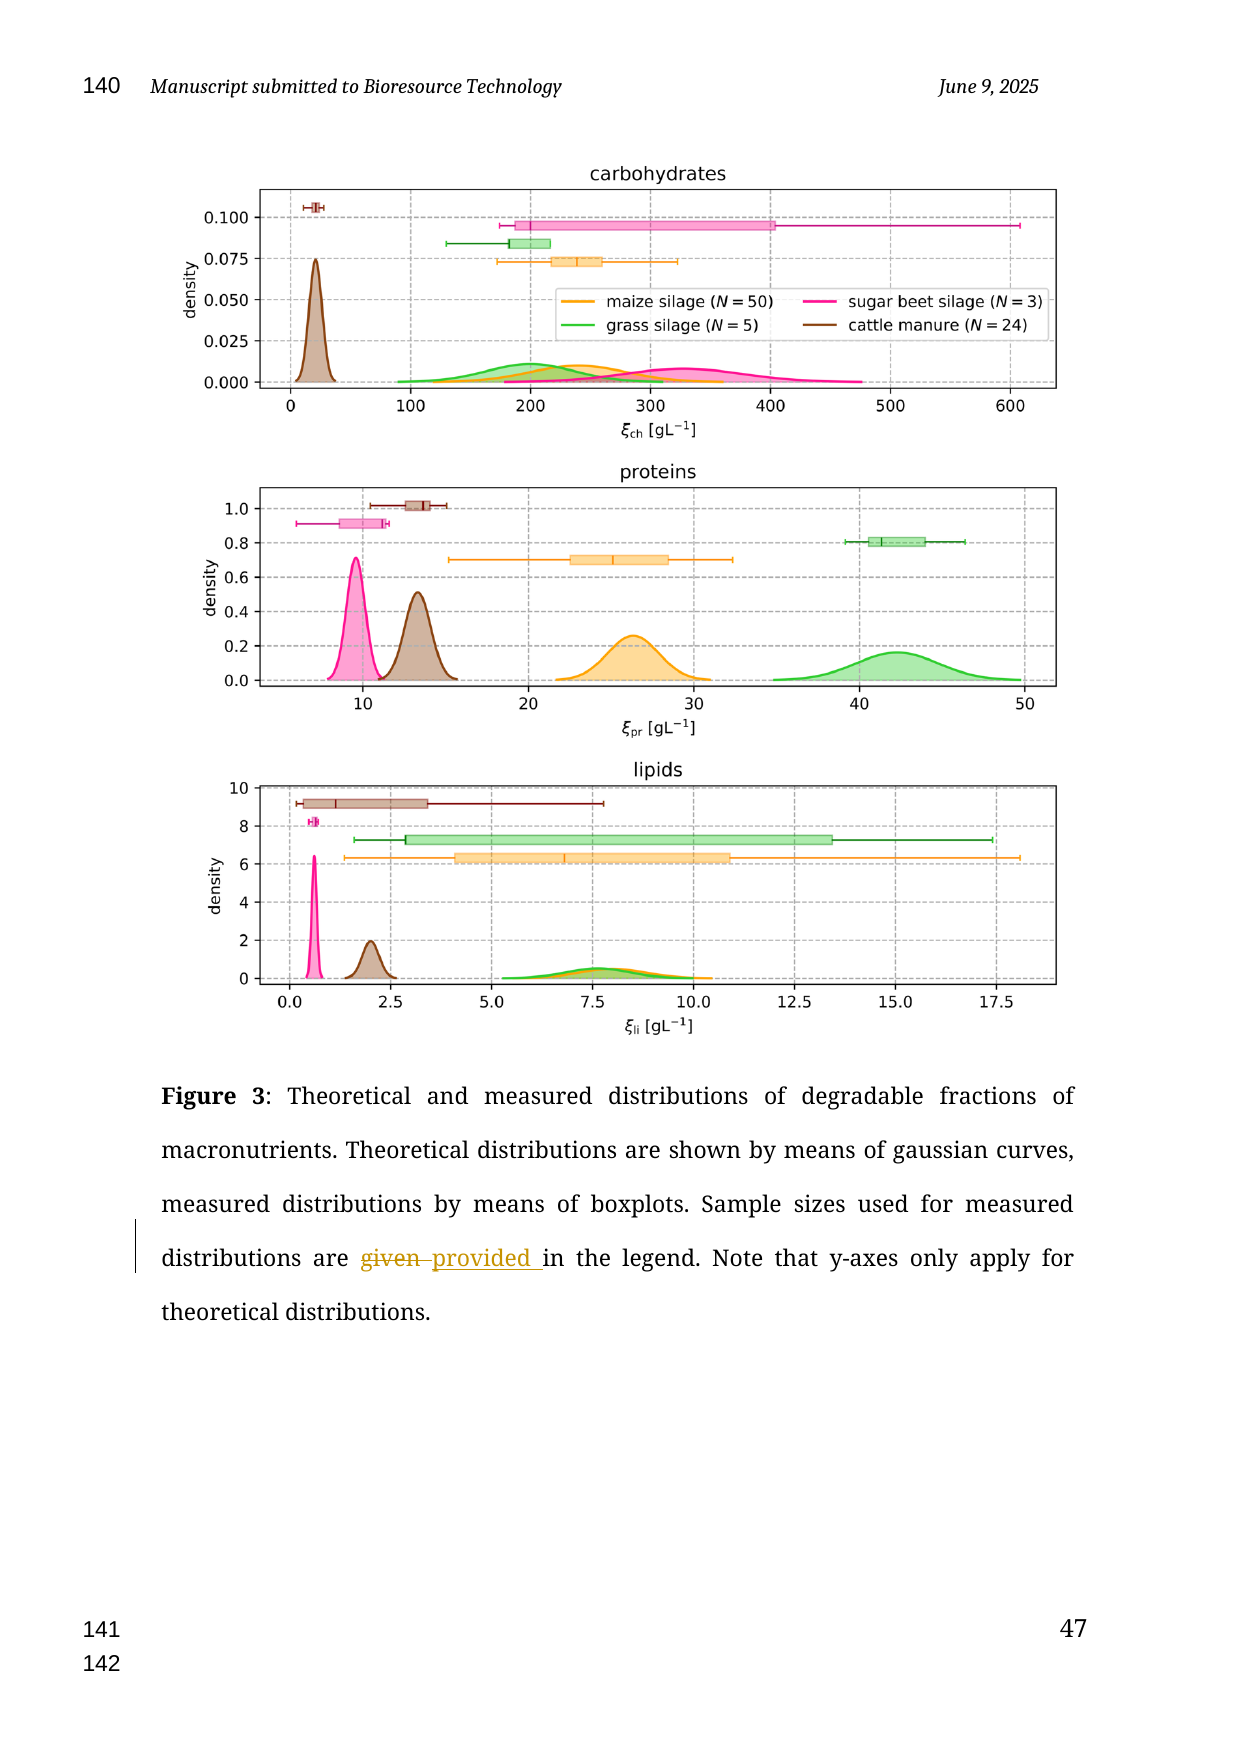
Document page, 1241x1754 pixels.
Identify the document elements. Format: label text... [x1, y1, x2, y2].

table_cell Figure 3: Theoretical and measured distributions of degradable fractions of macronutrients. Theoretical distributions are shown by means of gaussian curves, measured distributions by means of boxplots. Sample sizes used for measured distributions are in the legend. Note that y-axes only apply for theoretical distributions. [150, 1080, 1089, 1349]
table_header [150, 150, 1089, 1080]
picture [164, 150, 1073, 1059]
